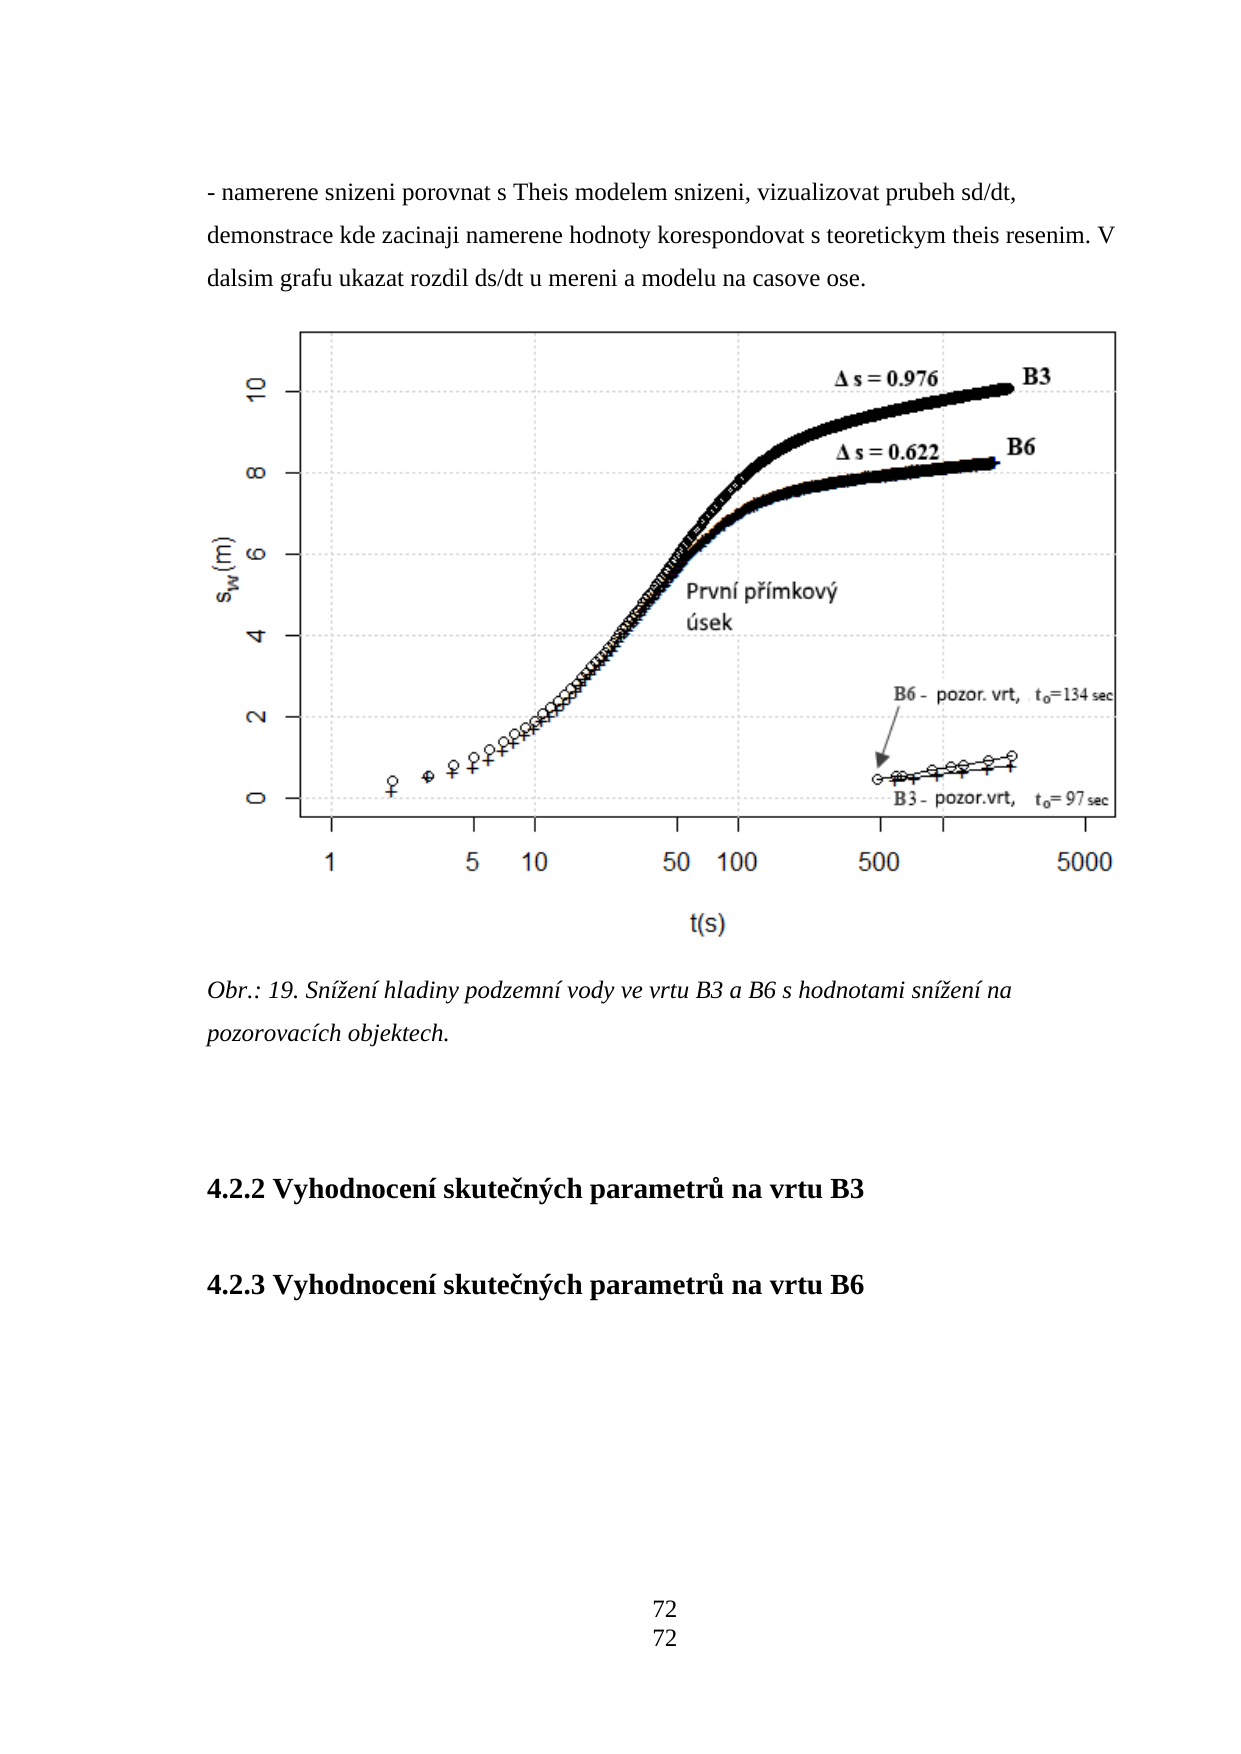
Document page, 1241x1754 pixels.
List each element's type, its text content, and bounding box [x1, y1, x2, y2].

picture [206, 327, 1121, 940]
subtitle 4.2.2 Vyhodnocení skutečných parametrů na vrtu B3 [207, 1171, 1122, 1205]
text - namerene snizeni porovnat s Theis modelem snizeni, vizualizovat prubeh sd/dt, demonstrace kde zacinaji namerene hodnoty korespondovat s teoretickym theis resenim. V dalsim grafu ukazat rozdil ds/dt u mereni a modelu na casove ose. [207, 177, 1122, 292]
subtitle 4.2.3 Vyhodnocení skutečných parametrů na vrtu B6 [207, 1267, 1122, 1301]
